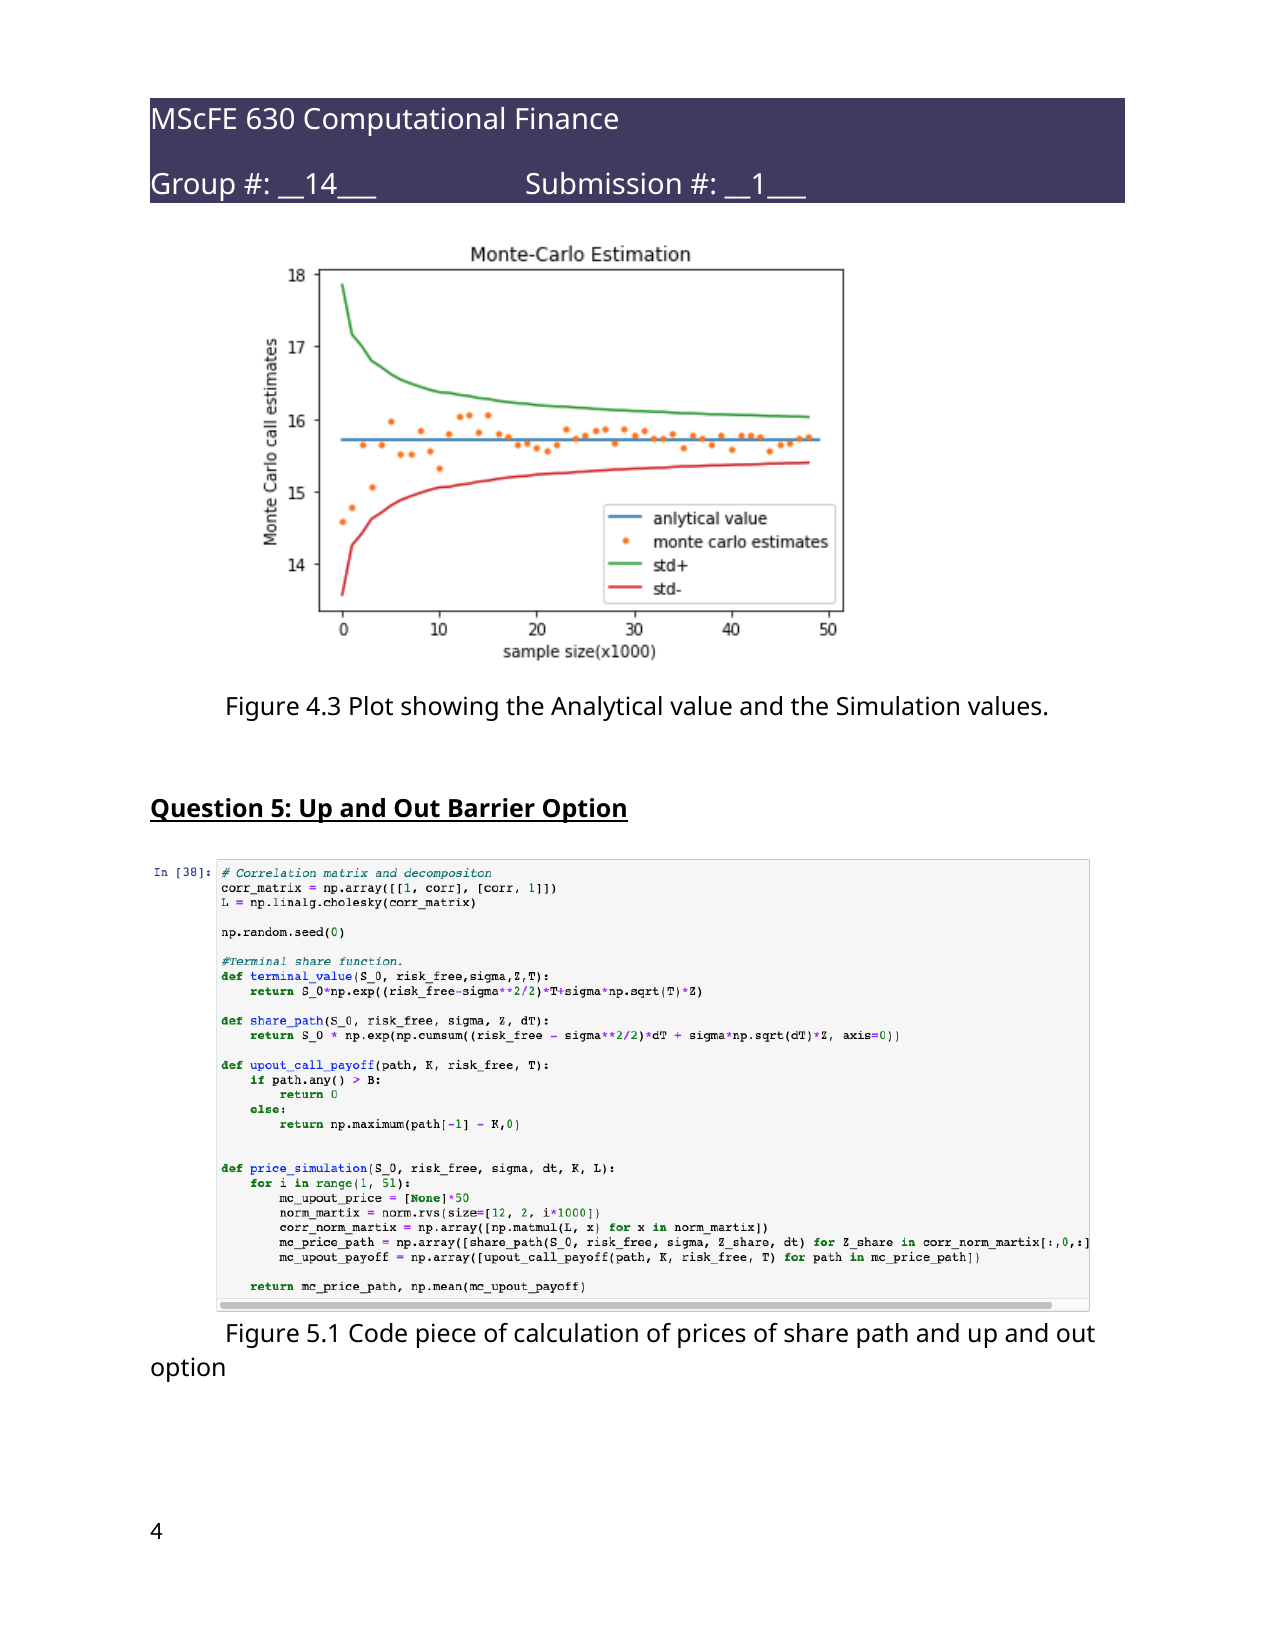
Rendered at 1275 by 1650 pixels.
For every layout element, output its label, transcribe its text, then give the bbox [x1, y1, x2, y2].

text Figure 5.1 Code piece of calculation of prices of share path and up and out option [150, 1315, 1125, 1383]
picture [150, 859, 1091, 1316]
text Figure 4.3 Plot showing the Analytical value and the Simulation values. [150, 689, 1125, 723]
text Question 5: Up and Out Barrier Option [150, 791, 1125, 825]
picture [225, 227, 910, 689]
